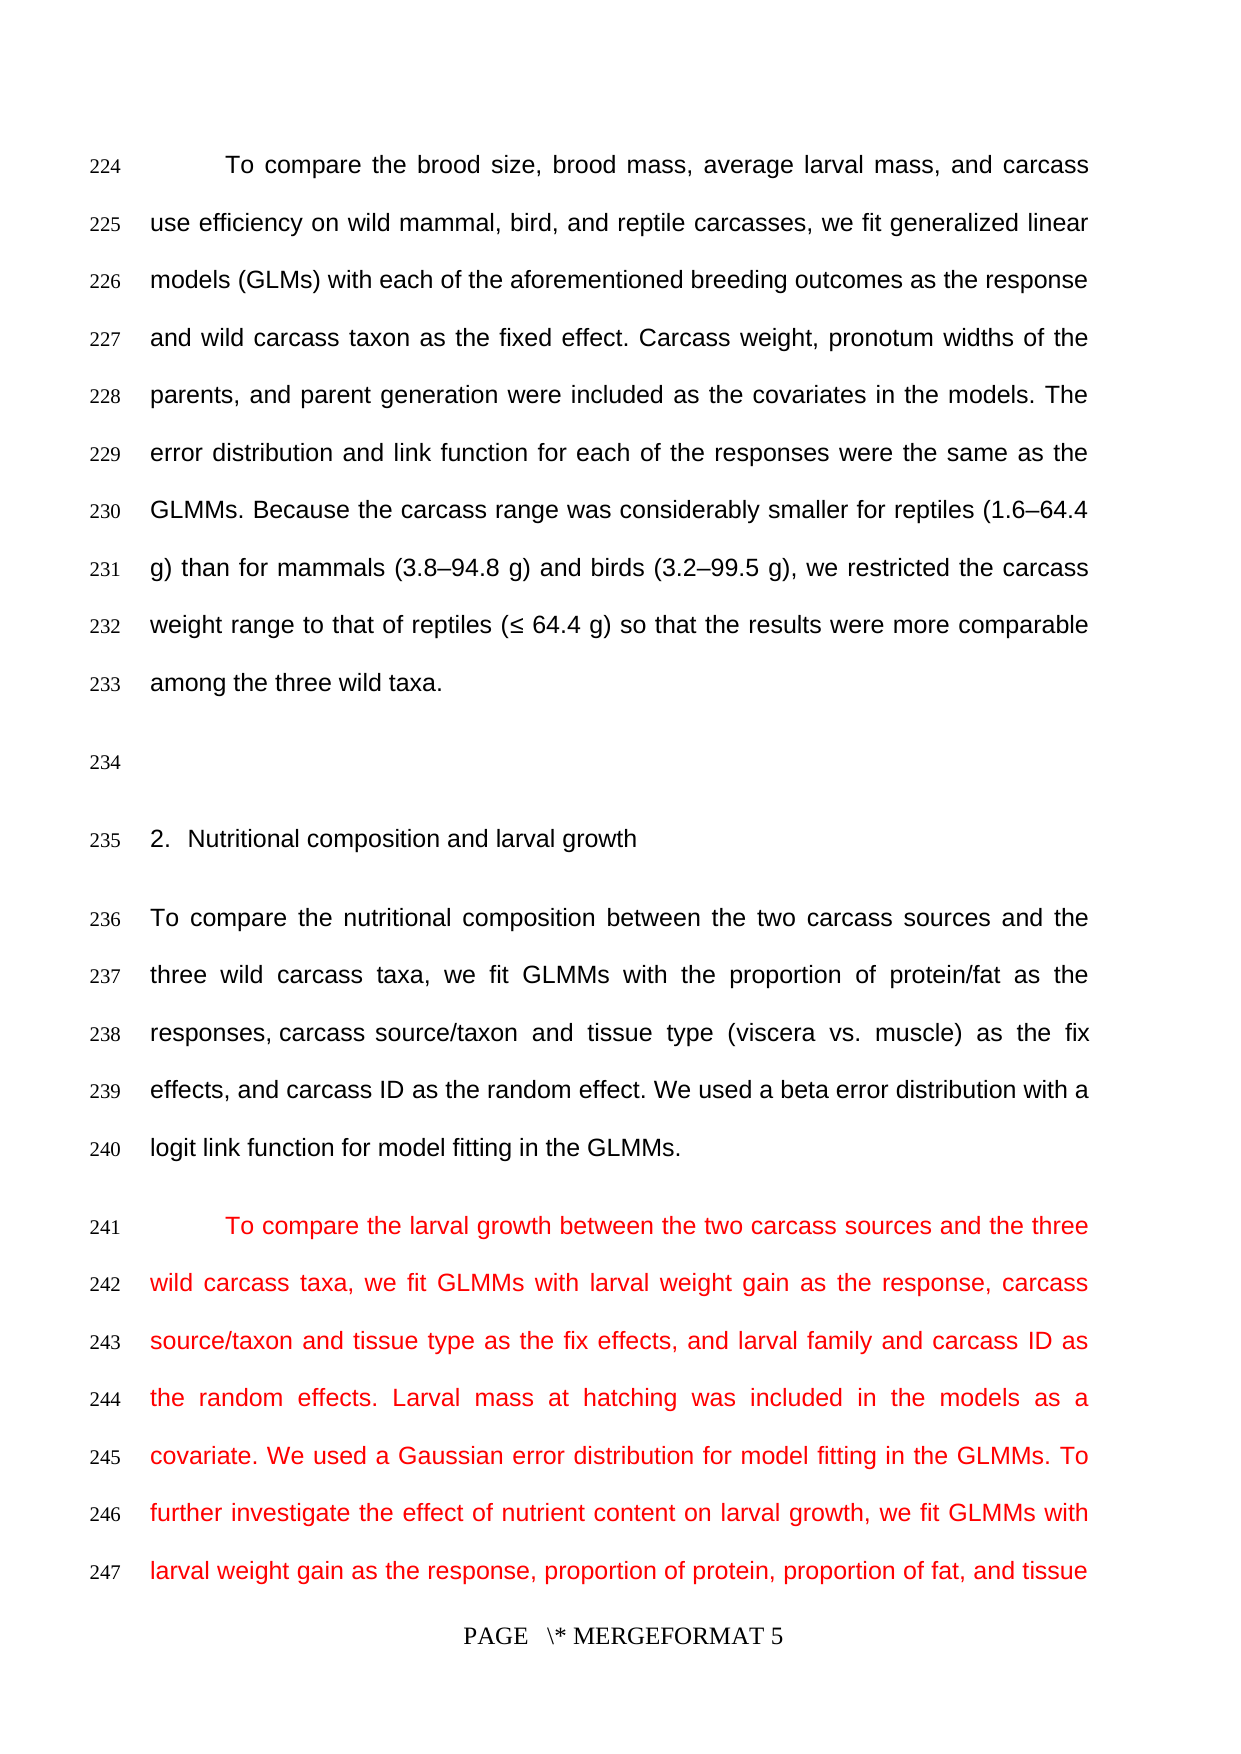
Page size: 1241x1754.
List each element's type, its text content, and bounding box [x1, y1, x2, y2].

text To compare the brood size, brood mass, average larval mass, and carcass use efficiency on wild mammal, bird, and reptile carcasses, we fit generalized linear models (GLMs) with each of the aforementioned breeding outcomes as the response and wild carcass taxon as the fixed effect. Carcass weight, pronotum widths of the parents, and parent generation were included as the covariates in the models. The error distribution and link function for each of the responses were the same as the GLMMs. Because the carcass range was considerably smaller for reptiles (1.6–64.4 g) than for mammals (3.8–94.8 g) and birds (3.2–99.5 g), we restricted the carcass weight range to that of reptiles (≤ 64.4 g) so that the results were more comparable among the three wild taxa. [150, 150, 1090, 696]
list Nutritional composition and larval growth [150, 824, 1090, 853]
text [150, 1211, 1090, 1584]
text To compare the nutritional composition between the two carcass sources and the three wild carcass taxa, we fit GLMMs with the proportion of protein/fat as the responses, carcass source/taxon and tissue type (viscera vs. muscle) as the fix effects, and carcass ID as the random effect. We used a beta error distribution with a logit link function for model fitting in the GLMMs. [150, 902, 1090, 1161]
